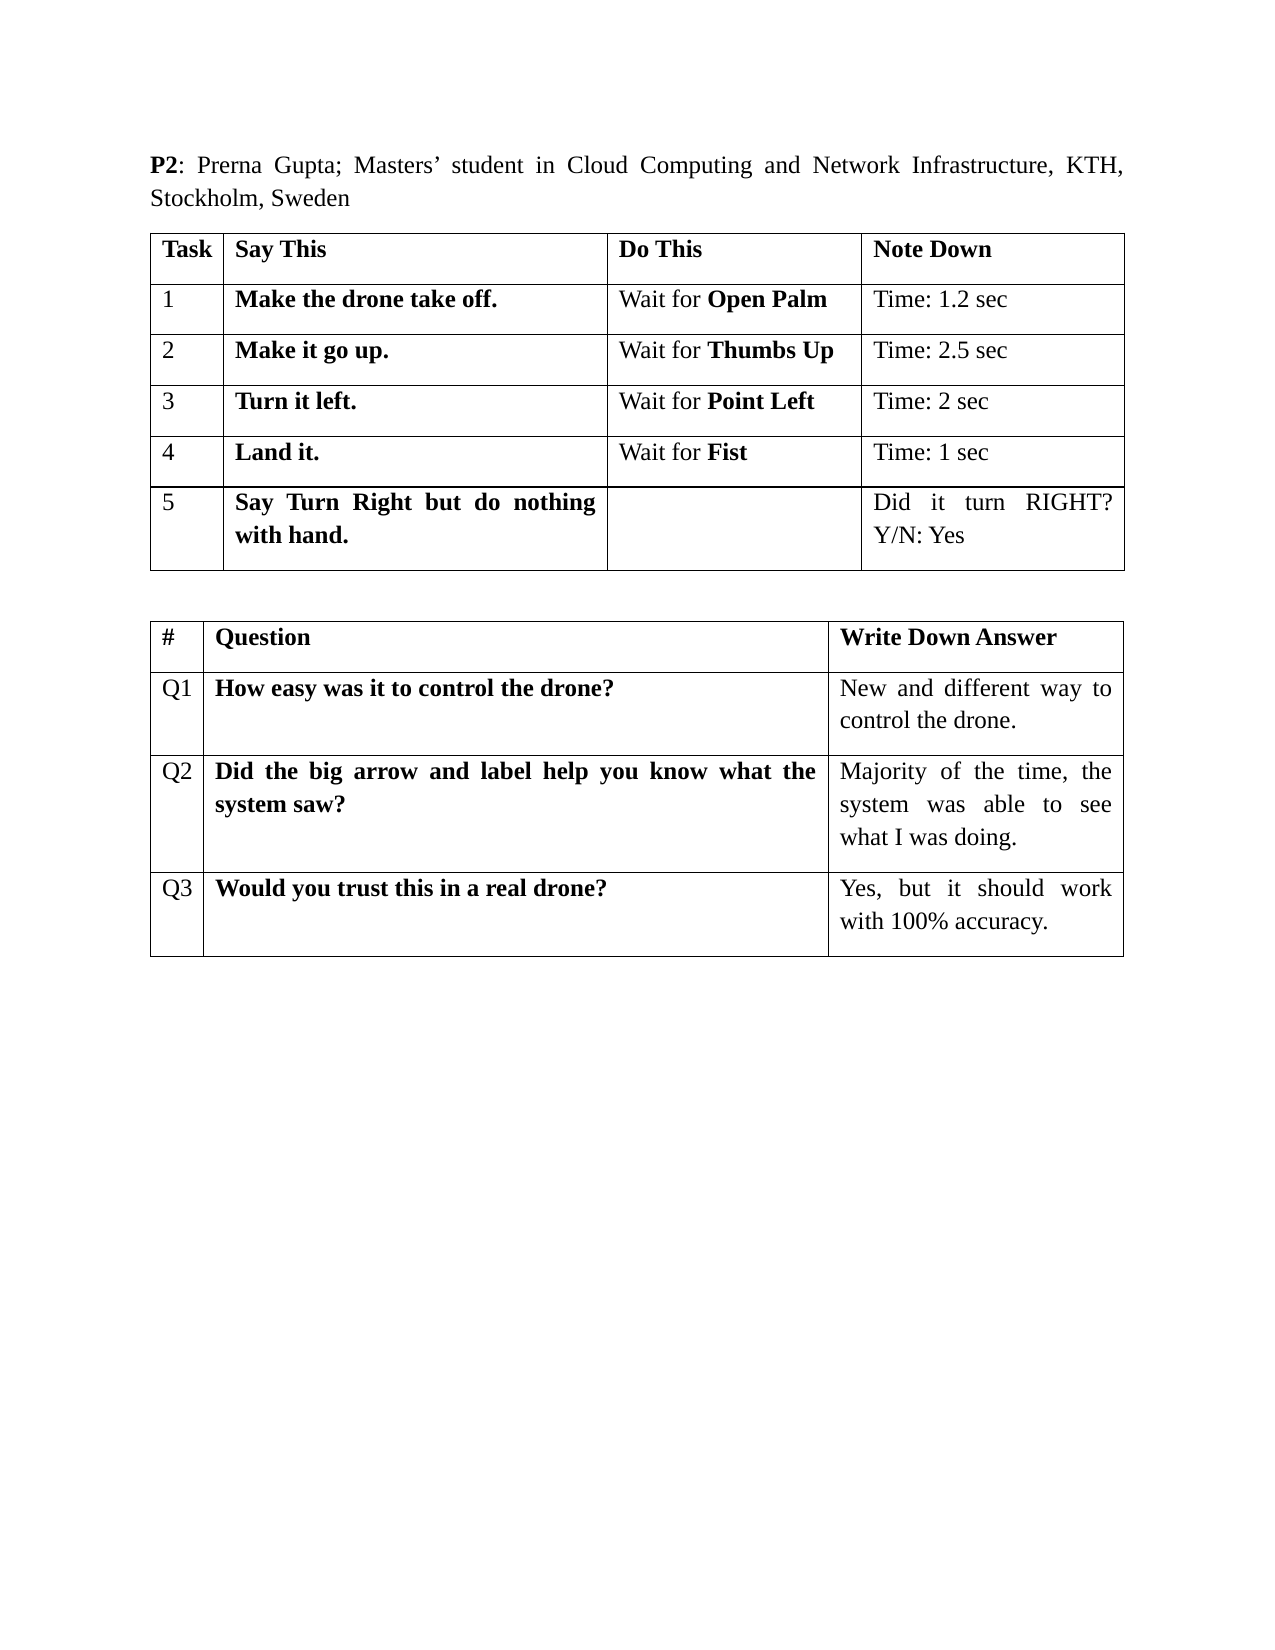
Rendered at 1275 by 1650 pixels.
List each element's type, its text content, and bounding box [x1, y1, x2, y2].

table_cell Time: 2 sec [862, 386, 1124, 436]
table_cell 5 [151, 488, 223, 570]
table_cell Yes, but it should work with 100% accuracy. [829, 873, 1123, 956]
table_cell Make it go up. [224, 335, 607, 385]
table_cell Would you trust this in a real drone? [204, 873, 828, 956]
table_cell Time: 2.5 sec [862, 335, 1124, 385]
table_cell Wait for Fist [608, 437, 861, 486]
table_cell 1 [151, 285, 223, 334]
table_cell [608, 488, 861, 570]
table_cell 2 [151, 335, 223, 385]
table_cell Turn it left. [224, 386, 607, 436]
table_cell Say Turn Right but do nothing with hand. [224, 488, 607, 570]
table_cell Wait for Point Left [608, 386, 861, 436]
table_cell 4 [151, 437, 223, 486]
table_cell Did the big arrow and label help you know what the system saw? [204, 756, 828, 872]
table_header # [151, 622, 203, 672]
table_cell Q3 [151, 873, 203, 956]
table_cell Wait for Thumbs Up [608, 335, 861, 385]
table_header Task [151, 234, 223, 283]
table_cell Q2 [151, 756, 203, 872]
table_cell Q1 [151, 673, 203, 755]
table_header Do This [608, 234, 861, 283]
table_header Say This [224, 234, 607, 283]
table_header Write Down Answer [829, 622, 1123, 672]
table_cell Majority of the time, the system was able to see what I was doing. [829, 756, 1123, 872]
text P2: Prerna Gupta; Masters’ student in Cloud Computing and Network Infrastructure, KTH, Stockholm, Sweden [150, 150, 1125, 212]
table_cell 3 [151, 386, 223, 436]
table_cell How easy was it to control the drone? [204, 673, 828, 755]
table_cell Time: 1 sec [862, 437, 1124, 486]
table_cell Time: 1.2 sec [862, 285, 1124, 334]
table_cell Wait for Open Palm [608, 285, 861, 334]
table_cell Land it. [224, 437, 607, 486]
table_cell Make the drone take off. [224, 285, 607, 334]
table_cell Did it turn RIGHT? Y/N: Yes [862, 488, 1124, 570]
table_cell New and different way to control the drone. [829, 673, 1123, 755]
table_header Note Down [862, 234, 1124, 283]
table_header Question [204, 622, 828, 672]
